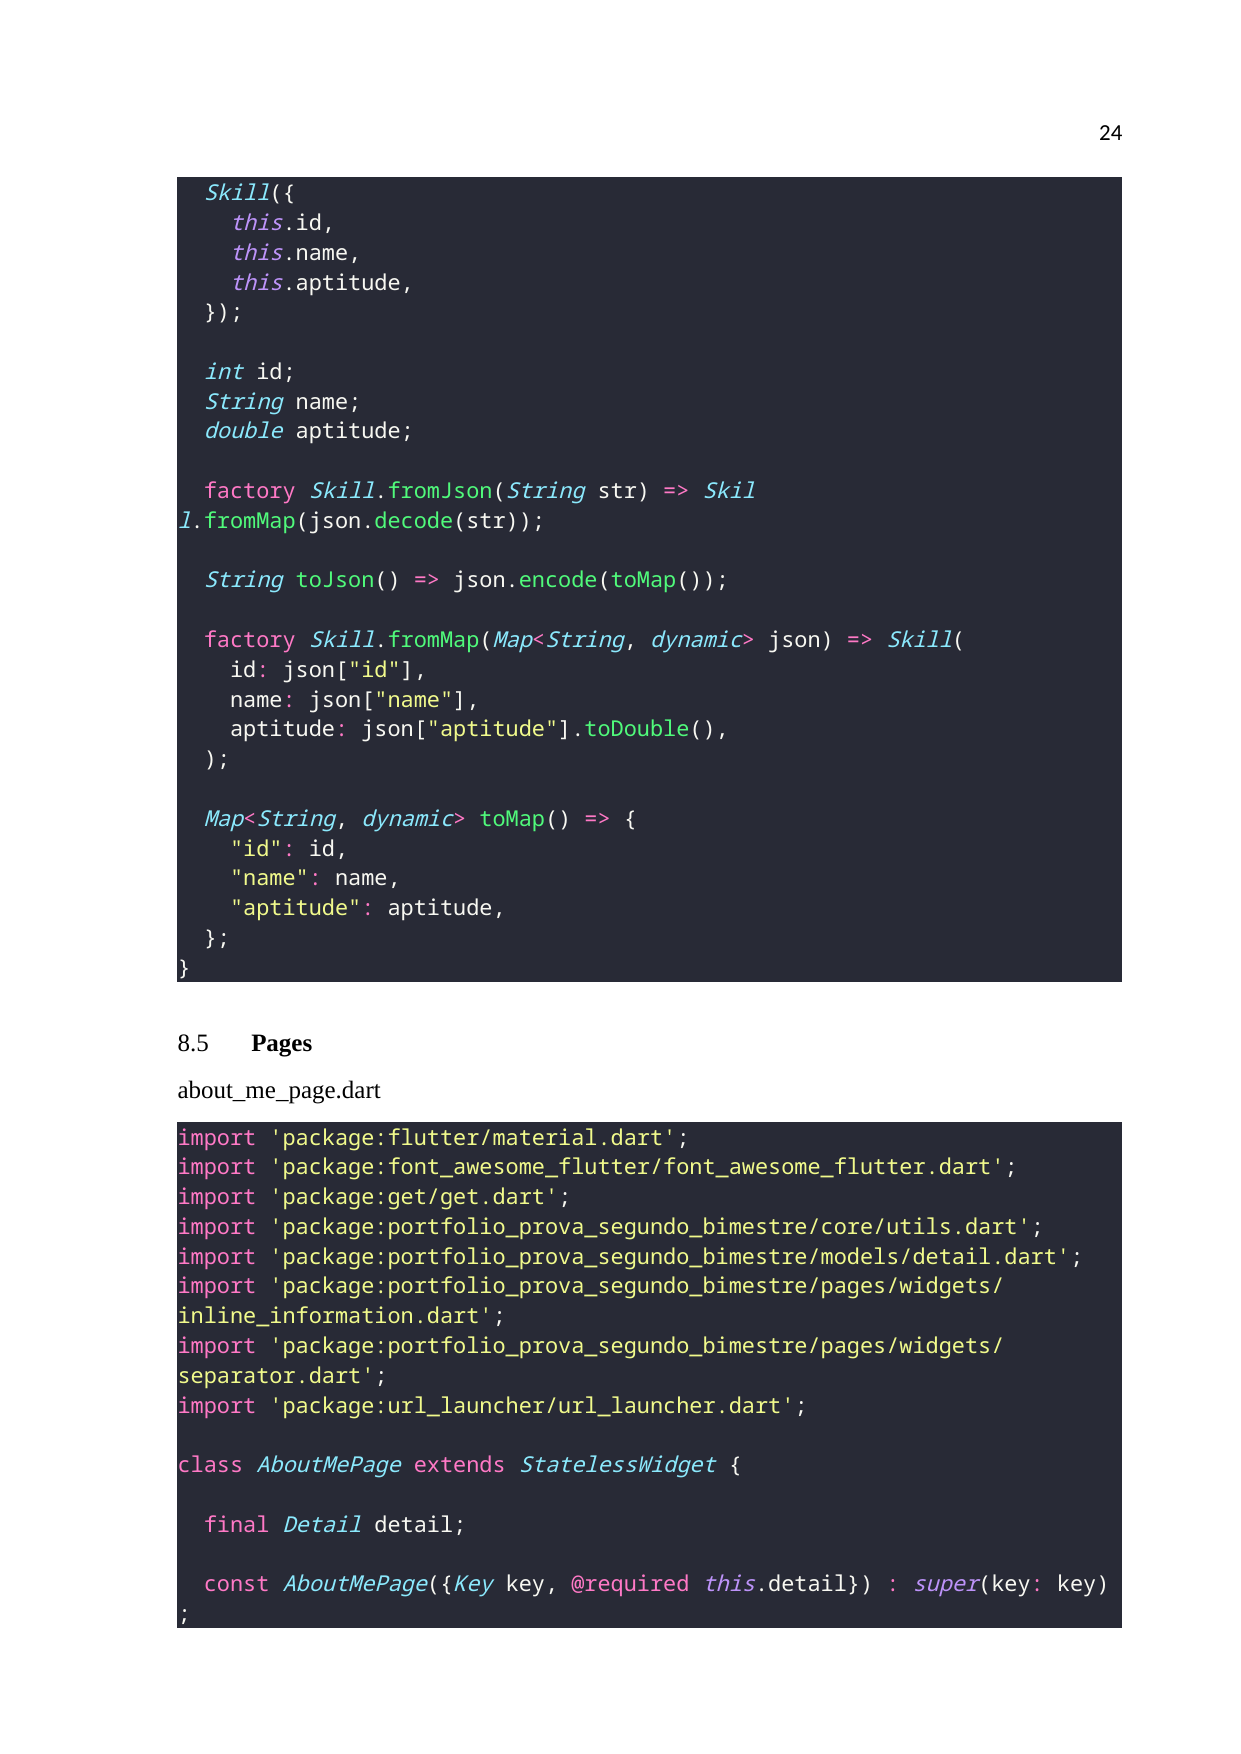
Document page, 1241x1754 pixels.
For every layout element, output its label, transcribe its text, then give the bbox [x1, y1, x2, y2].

text } [177, 952, 1122, 982]
text this.name, [177, 237, 1122, 267]
text factory Skill.fromMap(Map<String, dynamic> json) => Skill( [177, 624, 1122, 654]
text const AboutMePage({Key key, @required this.detail}) : super(key: key); [177, 1568, 1122, 1628]
text "id": id, [177, 833, 1122, 862]
text this.aptitude, [177, 267, 1122, 296]
text import 'package:portfolio_prova_segundo_bimestre/models/detail.dart'; [177, 1241, 1122, 1271]
text Skill({ [177, 177, 1122, 207]
text import 'package:font_awesome_flutter/font_awesome_flutter.dart'; [177, 1151, 1122, 1181]
text "name": name, [177, 862, 1122, 892]
text }; [177, 922, 1122, 952]
text }); [177, 296, 1122, 326]
text int id; [177, 356, 1122, 386]
text class AboutMePage extends StatelessWidget { [177, 1449, 1122, 1479]
subtitle Pages [177, 1028, 1122, 1057]
text import 'package:portfolio_prova_segundo_bimestre/pages/widgets/separator.dart'; [177, 1330, 1122, 1390]
text Map<String, dynamic> toMap() => { [177, 803, 1122, 833]
text aptitude: json["aptitude"].toDouble(), [177, 713, 1122, 743]
text factory Skill.fromJson(String str) => Skill.fromMap(json.decode(str)); [177, 475, 1122, 535]
text import 'package:portfolio_prova_segundo_bimestre/core/utils.dart'; [177, 1211, 1122, 1241]
text import 'package:url_launcher/url_launcher.dart'; [177, 1390, 1122, 1419]
text ); [177, 743, 1122, 773]
text "aptitude": aptitude, [177, 892, 1122, 922]
text final Detail detail; [177, 1509, 1122, 1539]
text double aptitude; [177, 416, 1122, 445]
text import 'package:get/get.dart'; [177, 1181, 1122, 1211]
text this.id, [177, 207, 1122, 237]
text about_me_page.dart [177, 1075, 1117, 1104]
text String name; [177, 386, 1122, 416]
text import 'package:portfolio_prova_segundo_bimestre/pages/widgets/inline_information.dart'; [177, 1271, 1122, 1330]
text id: json["id"], [177, 654, 1122, 684]
text String toJson() => json.encode(toMap()); [177, 564, 1122, 594]
text name: json["name"], [177, 684, 1122, 713]
text import 'package:flutter/material.dart'; [177, 1122, 1122, 1151]
